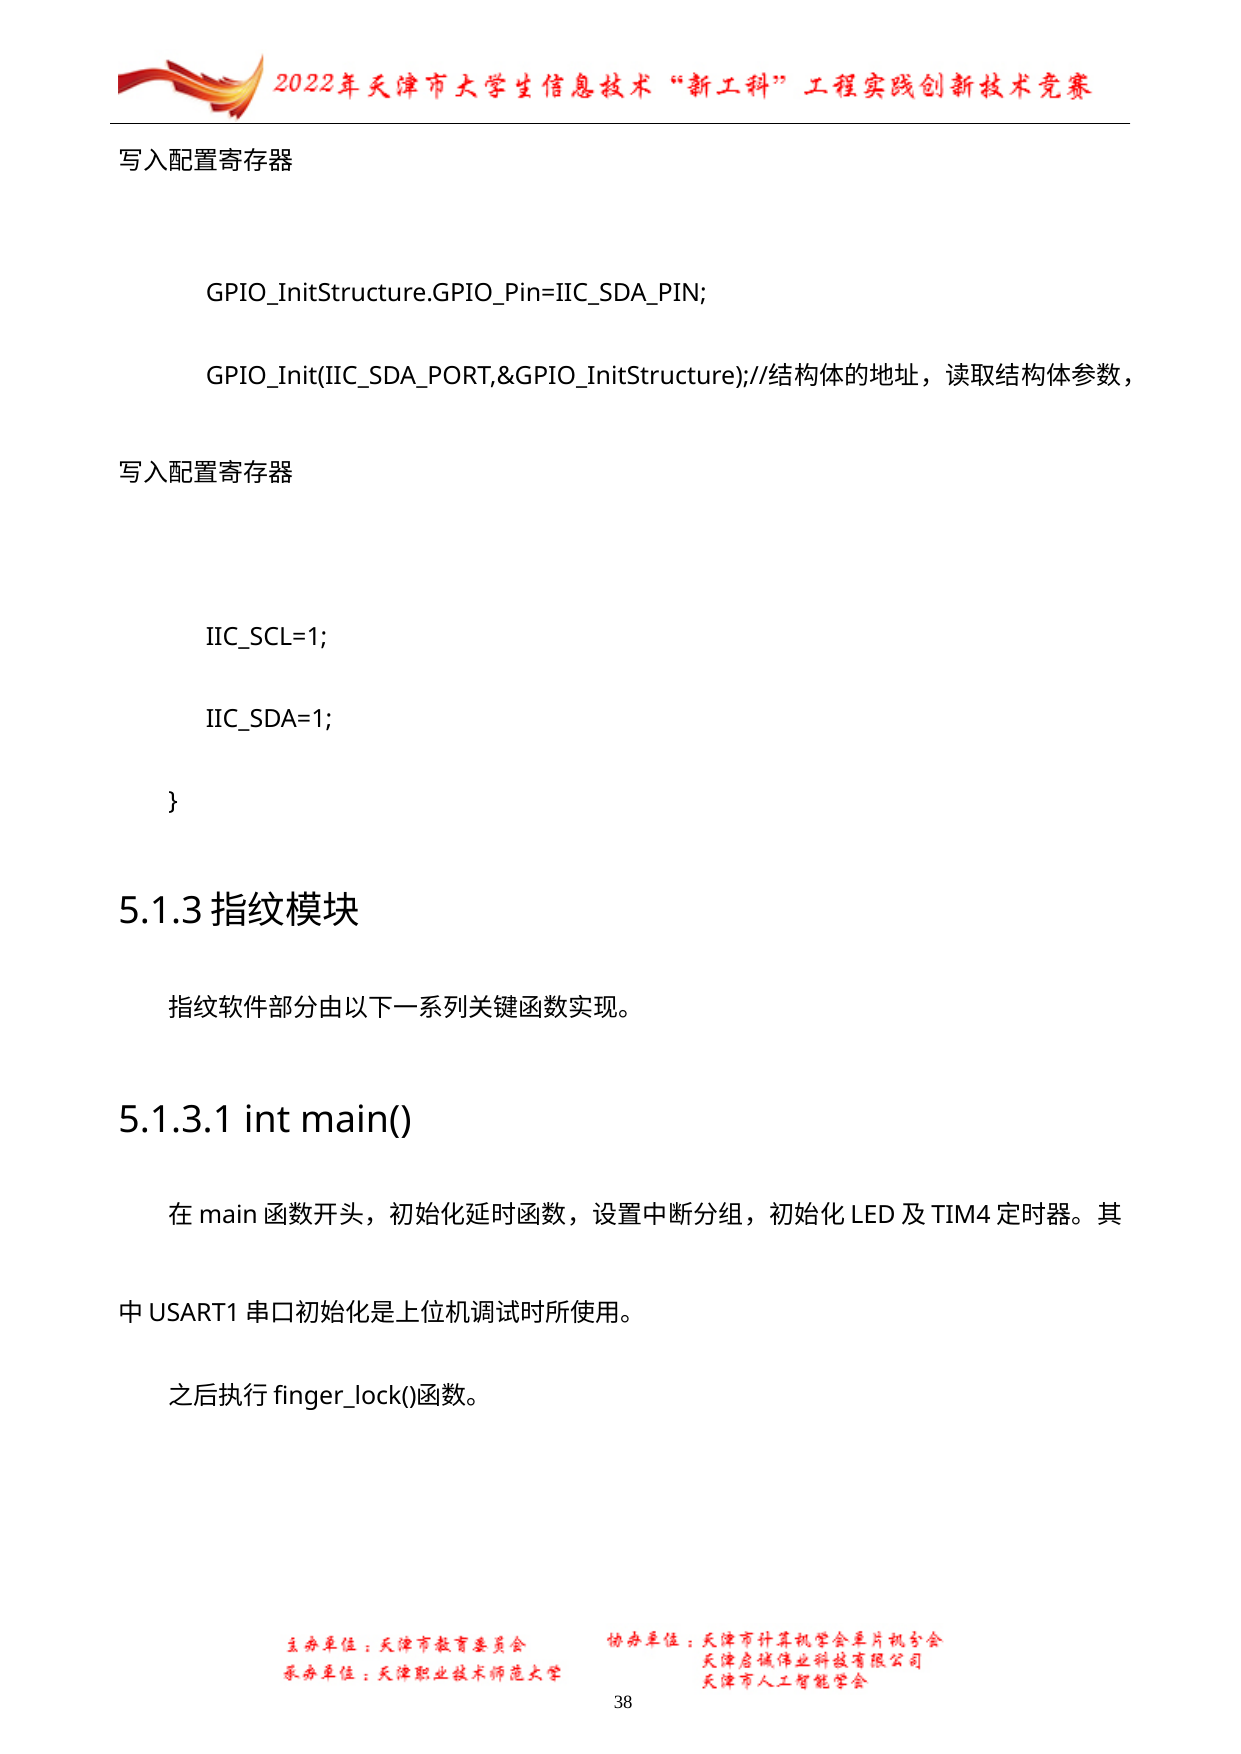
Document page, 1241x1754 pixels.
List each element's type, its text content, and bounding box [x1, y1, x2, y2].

text } [118, 767, 1122, 832]
picture [118, 1623, 1122, 1695]
text 指纹软件部分由以下一系列关键函数实现。 [118, 973, 1122, 1038]
text 之后执行finger_lock()函数。 [118, 1361, 1122, 1426]
text GPIO_Init(IIC_SDA_PORT,&GPIO_InitStructure);//结构体的地址，读取结构体参数，写入配置寄存器 [118, 341, 1122, 503]
text IIC_SCL=1; [118, 603, 1122, 668]
text 在main函数开头，初始化延时函数，设置中断分组，初始化LED及TIM4定时器。其中USART1串口初始化是上位机调试时所使用。 [118, 1180, 1122, 1343]
picture [118, 49, 1122, 122]
text IIC_SDA=1; [118, 685, 1122, 750]
subtitle 5.1.3指纹模块 [118, 874, 1122, 939]
text 5.1.3.1 int main() [118, 1085, 1122, 1150]
text GPIO_InitStructure.GPIO_Pin=IIC_SDA_PIN; [118, 259, 1122, 324]
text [118, 126, 1122, 191]
